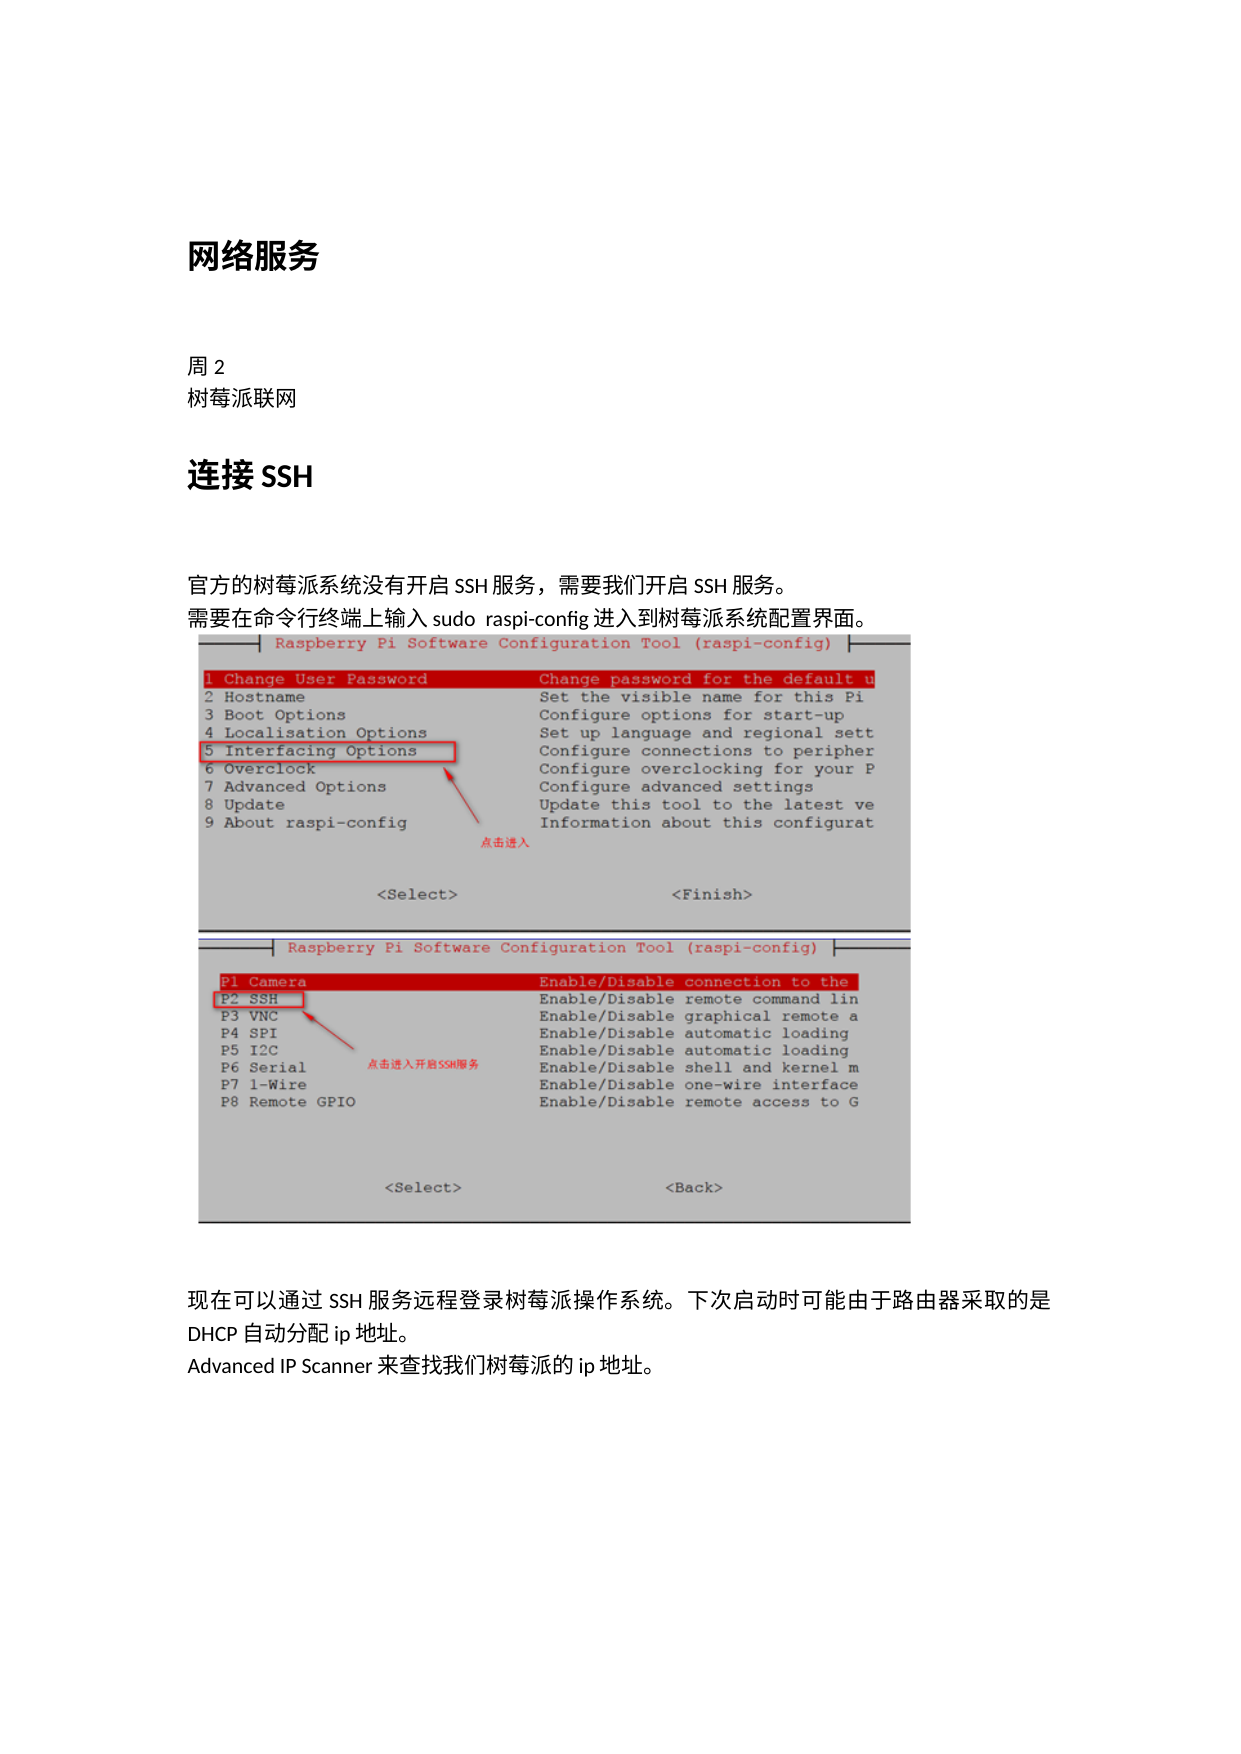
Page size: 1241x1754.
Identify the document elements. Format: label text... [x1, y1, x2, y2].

subtitle 连接SSH [187, 440, 1053, 505]
text Advanced IP Scanner来查找我们树莓派的ip地址。 [187, 1348, 1053, 1380]
text 树莓派联网 [187, 381, 1053, 413]
text 现在可以通过SSH服务远程登录树莓派操作系统。下次启动时可能由于路由器采取的是DHCP自动分配ip地址。 [187, 1283, 1053, 1348]
text 周2 [187, 348, 1053, 381]
text 需要在命令行终端上输入sudo raspi-config进入到树莓派系统配置界面。 [187, 600, 1053, 633]
subtitle 网络服务 [187, 222, 1053, 287]
text 官方的树莓派系统没有开启SSH服务，需要我们开启SSH服务。 [187, 568, 1053, 600]
picture [187, 632, 916, 1226]
